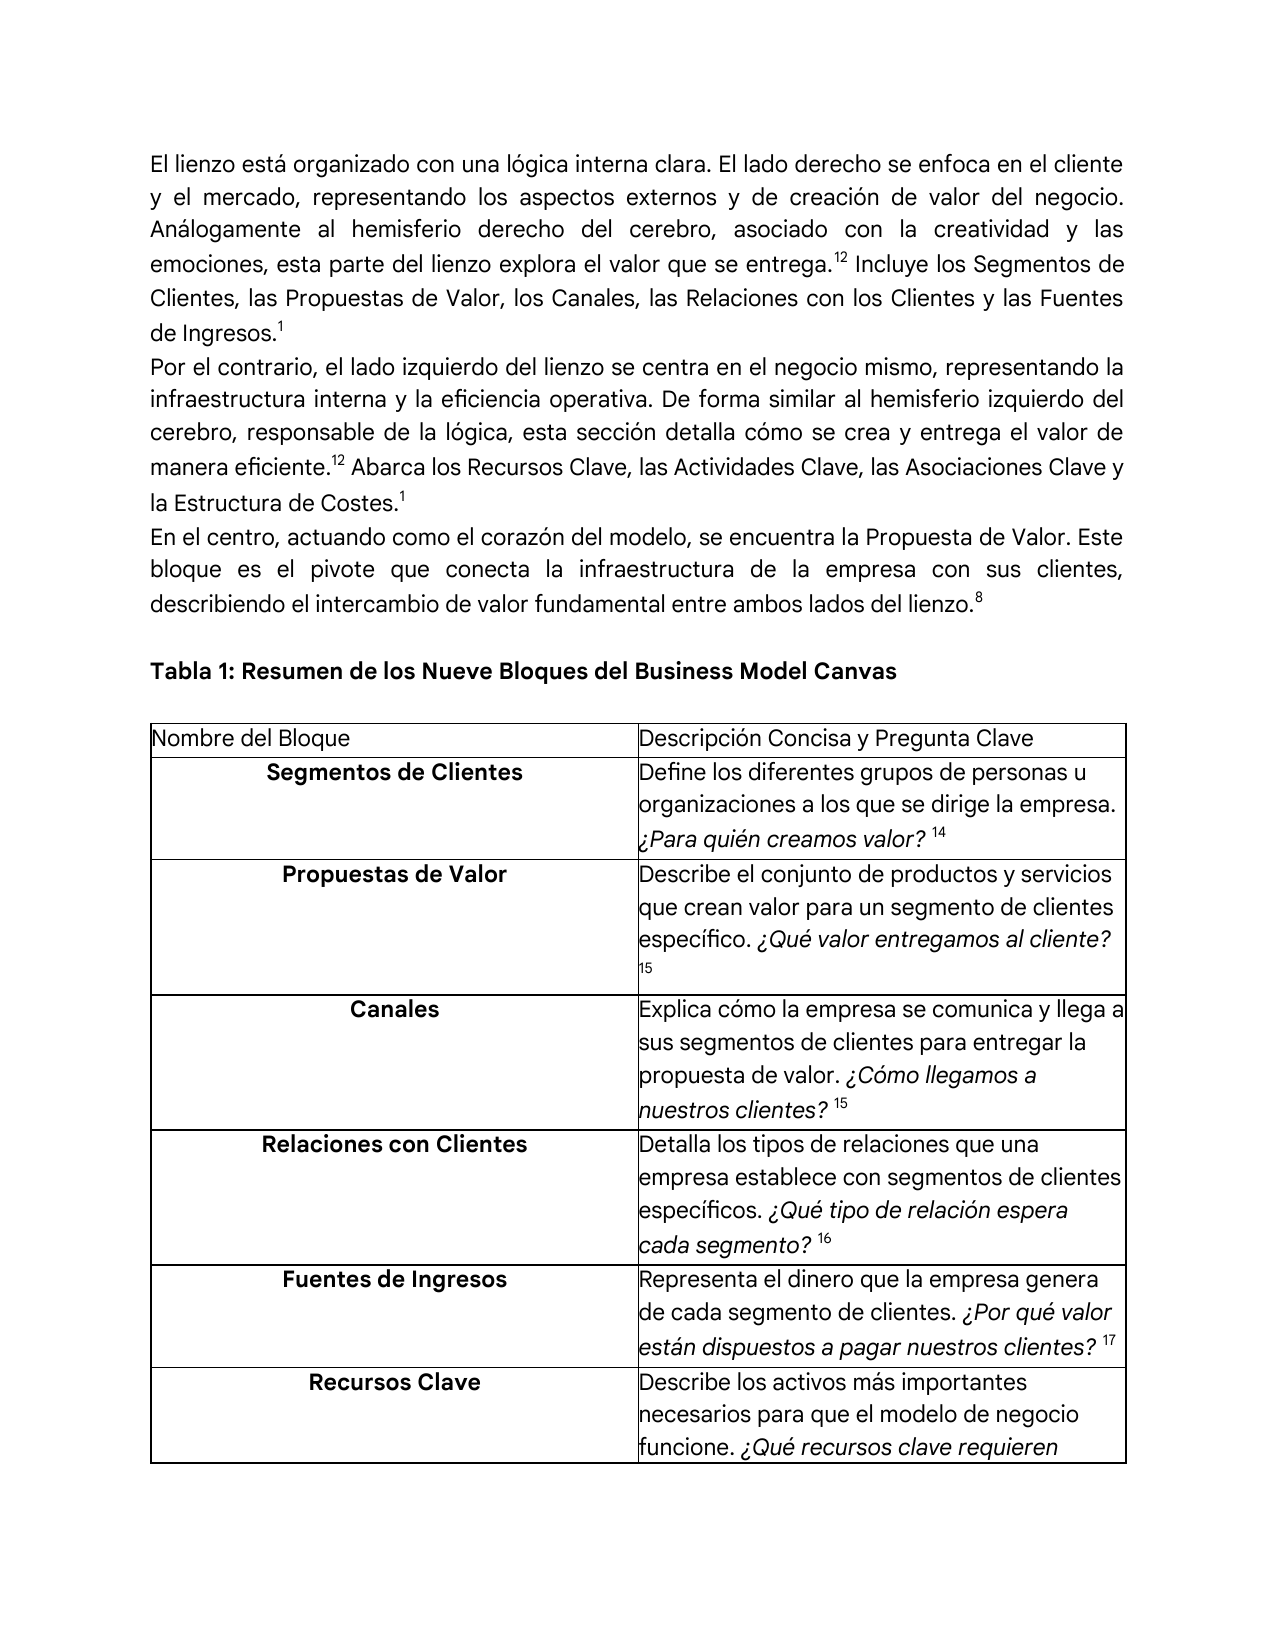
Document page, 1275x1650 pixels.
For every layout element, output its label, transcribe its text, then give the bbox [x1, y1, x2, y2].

table_cell Recursos Clave [152, 1368, 638, 1462]
text Tabla 1: Resumen de los Nueve Bloques del Business Model Canvas [150, 657, 1125, 686]
table_header Nombre del Bloque [152, 724, 638, 756]
table_cell Representa el dinero que la empresa genera de cada segmento de clientes. ¿Por qué valor están dispuestos a pagar nuestros clientes? 17 [639, 1266, 1125, 1366]
table_cell Detalla los tipos de relaciones que una empresa establece con segmentos de clientes específicos. ¿Qué tipo de relación espera cada segmento? 16 [639, 1131, 1125, 1264]
text Por el contrario, el lado izquierdo del lienzo se centra en el negocio mismo, representando la infraestructura interna y la eficiencia operativa. De forma similar al hemisferio izquierdo del cerebro, responsable de la lógica, esta sección detalla cómo se crea y entrega el valor de manera eficiente.12 Abarca los Recursos Clave, las Actividades Clave, las Asociaciones Clave y la Estructura de Costes.1 [150, 353, 1125, 518]
text En el centro, actuando como el corazón del modelo, se encuentra la Propuesta de Valor. Este bloque es el pivote que conecta la infraestructura de la empresa con sus clientes, describiendo el intercambio de valor fundamental entre ambos lados del lienzo.8 [150, 523, 1125, 620]
table_cell Define los diferentes grupos de personas u organizaciones a los que se dirige la empresa. ¿Para quién creamos valor? 14 [639, 758, 1125, 859]
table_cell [639, 1368, 1125, 1462]
table_cell Canales [152, 996, 638, 1129]
table_cell Segmentos de Clientes [152, 758, 638, 859]
table_cell Describe el conjunto de productos y servicios que crean valor para un segmento de clientes específico. ¿Qué valor entregamos al cliente? 15 [639, 860, 1125, 994]
table_cell Fuentes de Ingresos [152, 1266, 638, 1366]
table_cell Explica cómo la empresa se comunica y llega a sus segmentos de clientes para entregar la propuesta de valor. ¿Cómo llegamos a nuestros clientes? 15 [639, 996, 1125, 1129]
text El lienzo está organizado con una lógica interna clara. El lado derecho se enfoca en el cliente y el mercado, representando los aspectos externos y de creación de valor del negocio. Análogamente al hemisferio derecho del cerebro, asociado con la creatividad y las emociones, esta parte del lienzo explora el valor que se entrega.12 Incluye los Segmentos de Clientes, las Propuestas de Valor, los Canales, las Relaciones con los Clientes y las Fuentes de Ingresos.1 [150, 150, 1125, 348]
table_header Descripción Concisa y Pregunta Clave [639, 724, 1125, 756]
table_cell Relaciones con Clientes [152, 1131, 638, 1264]
table_cell Propuestas de Valor [152, 860, 638, 994]
